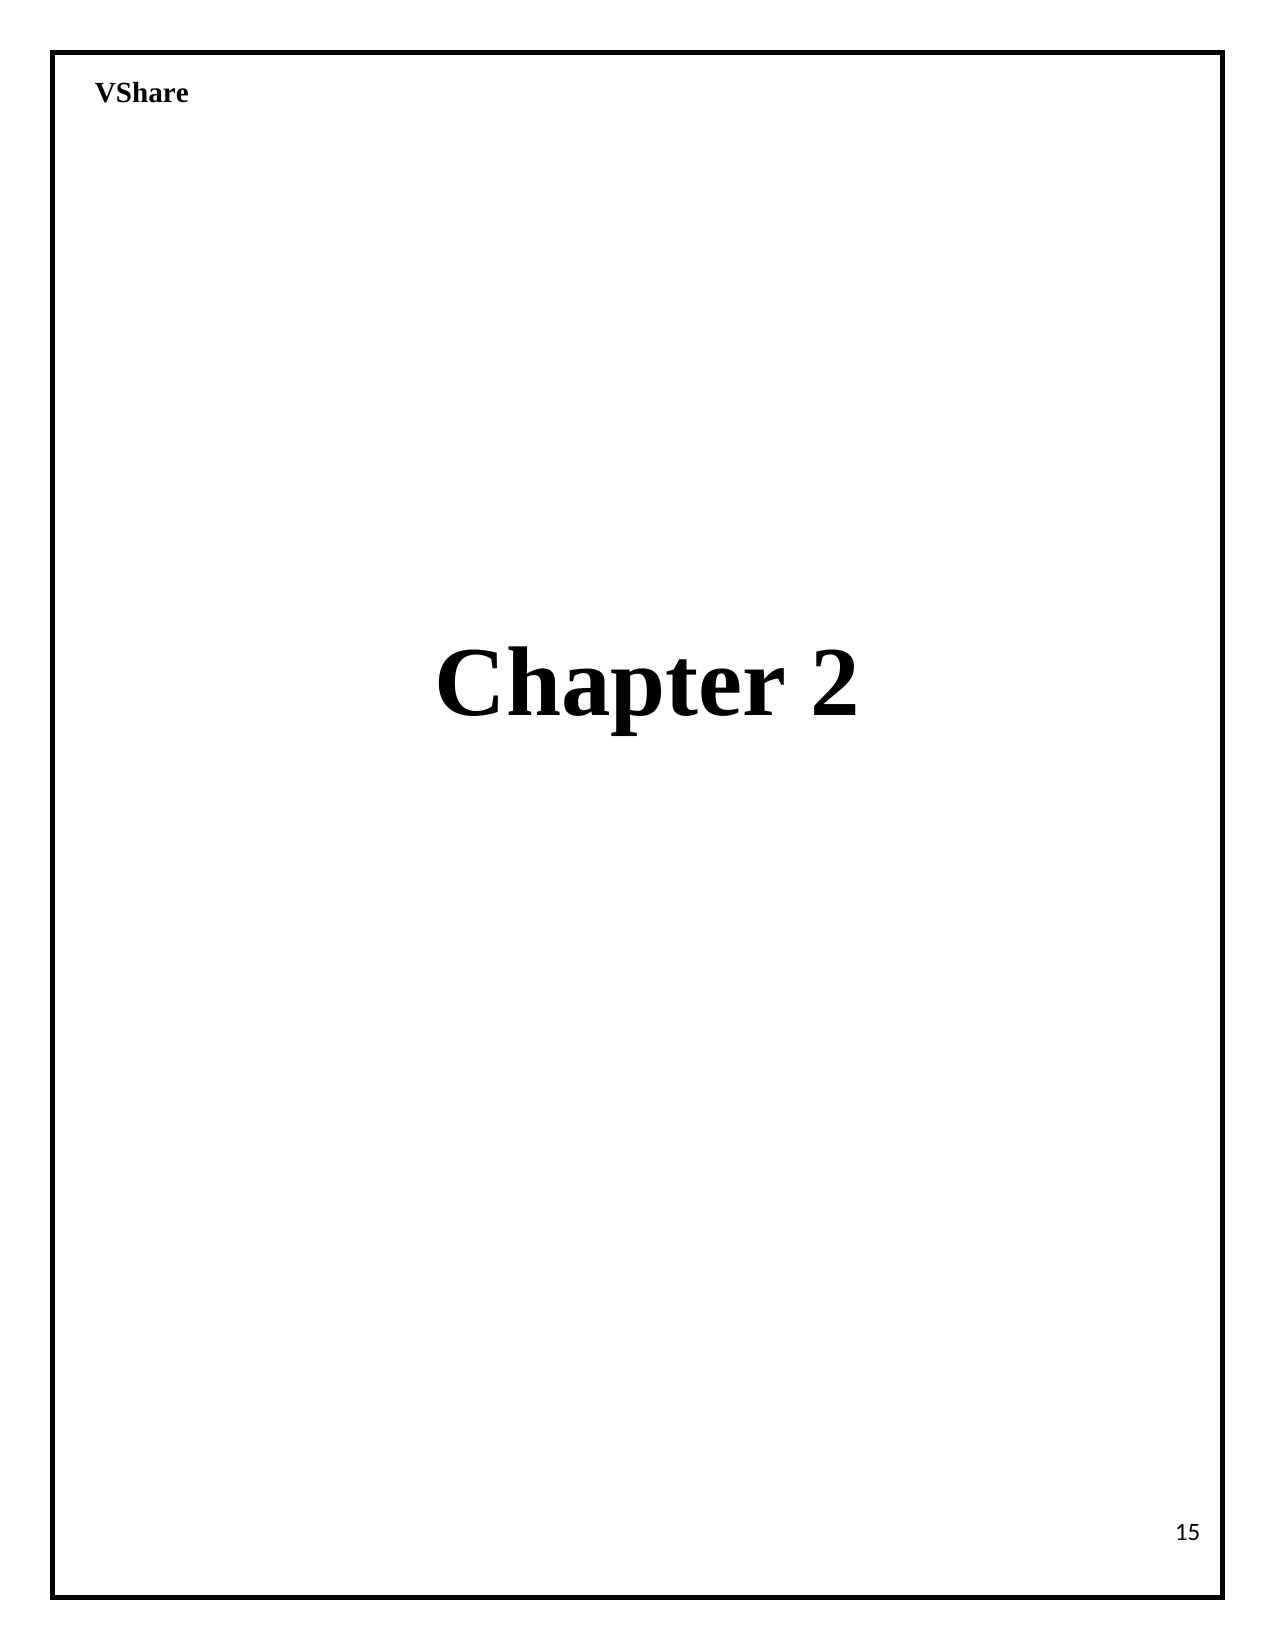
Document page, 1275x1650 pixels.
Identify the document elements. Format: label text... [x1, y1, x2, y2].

text Chapter 2 [94, 623, 1200, 737]
